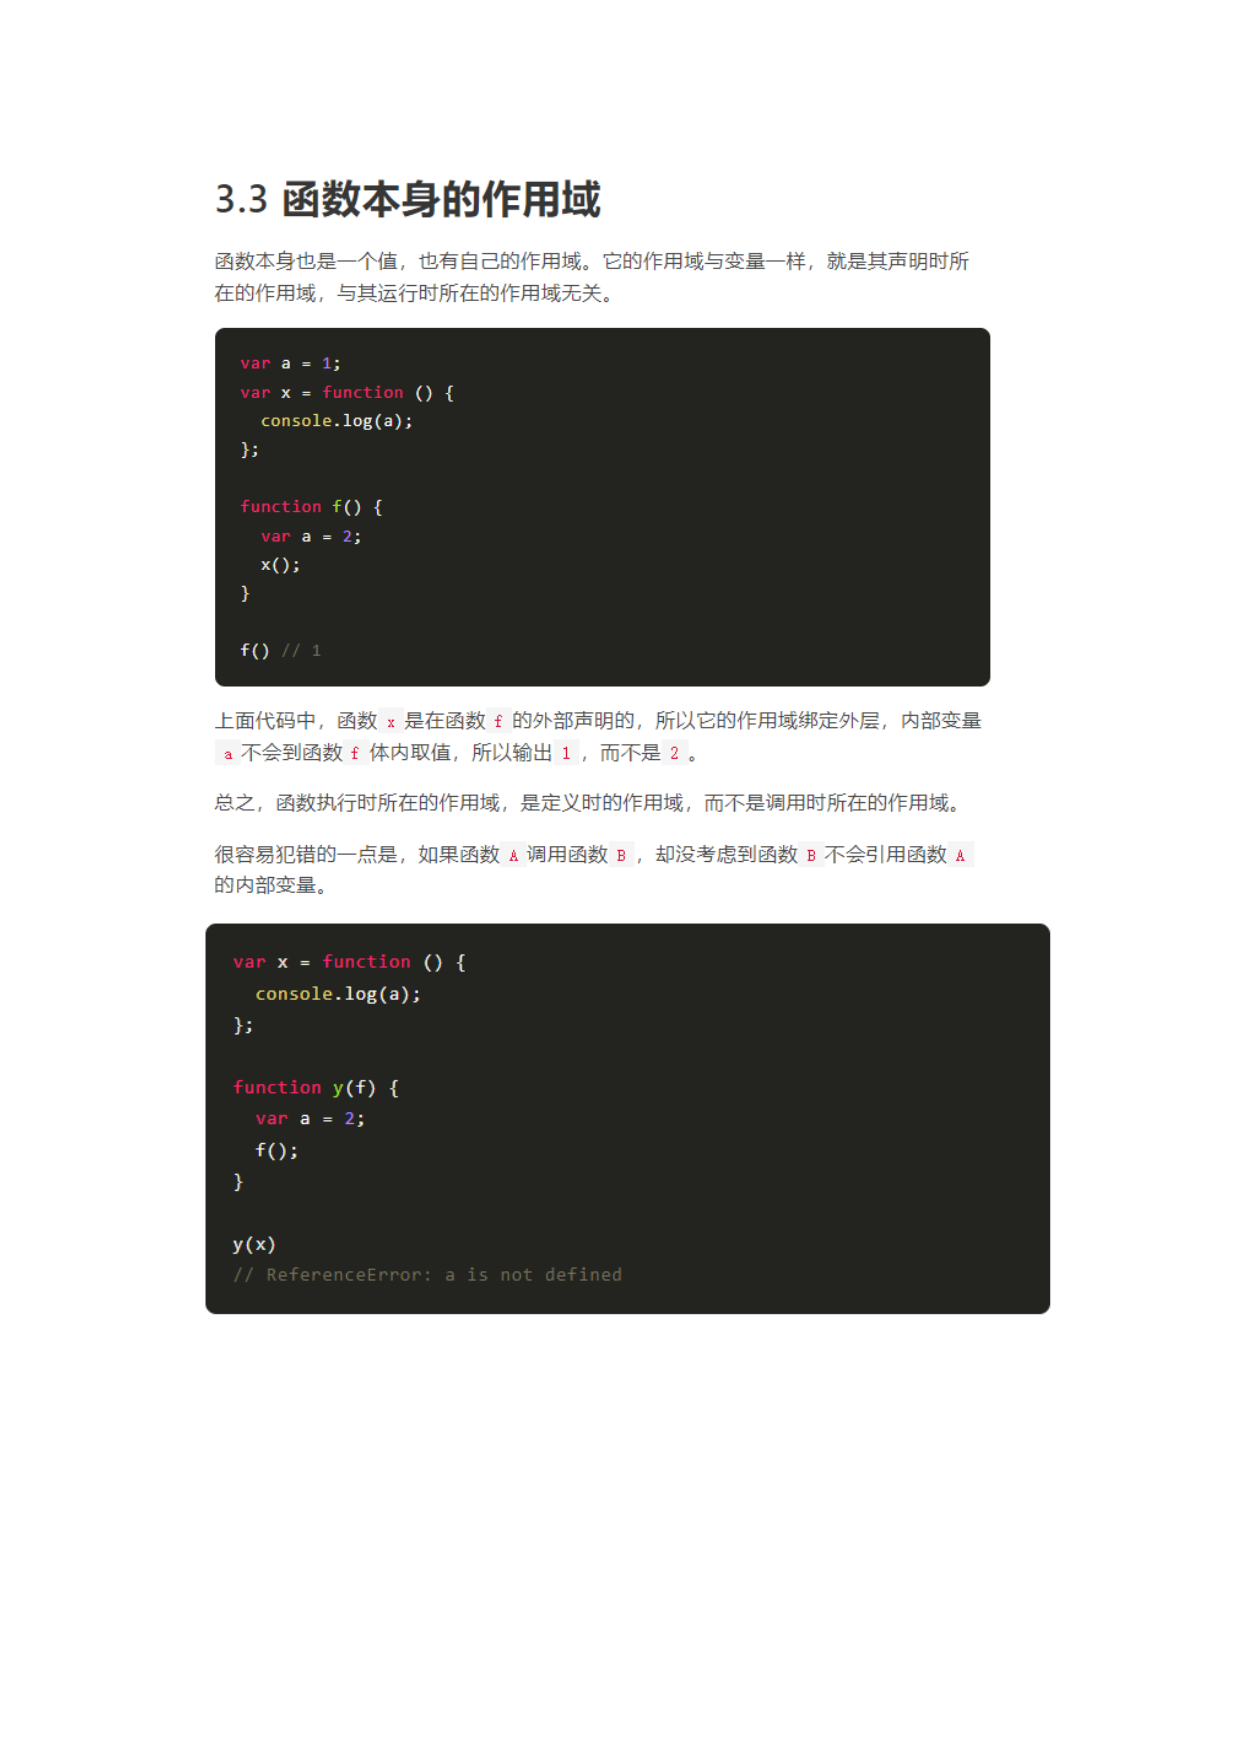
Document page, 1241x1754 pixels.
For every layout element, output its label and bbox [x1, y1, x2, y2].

picture [187, 162, 1053, 904]
picture [187, 909, 1053, 1337]
